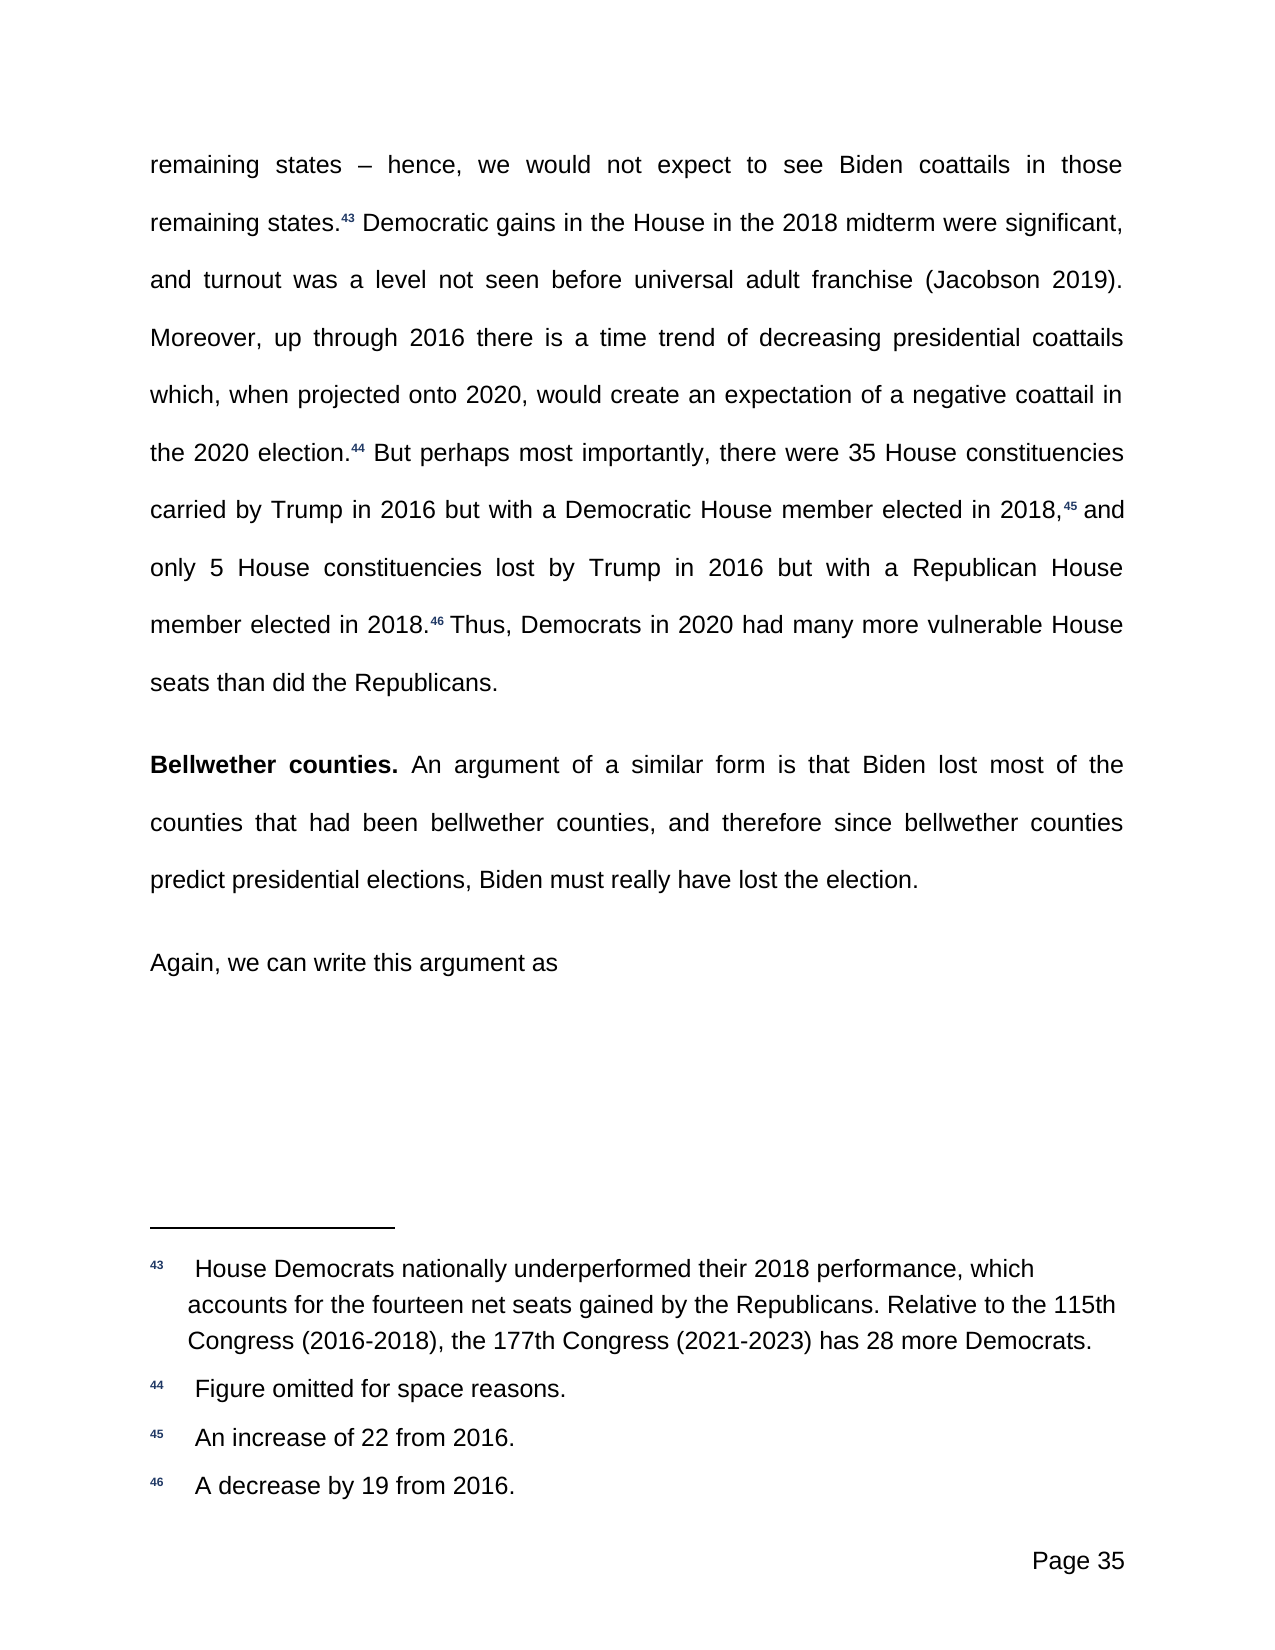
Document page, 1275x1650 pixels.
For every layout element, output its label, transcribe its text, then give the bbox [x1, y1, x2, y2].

text Again, we can write this argument as [150, 947, 1125, 976]
text Bellwether counties. An argument of a similar form is that Biden lost most of the counties that had been bellwether counties, and therefore since bellwether counties predict presidential elections, Biden must really have lost the election. [150, 750, 1125, 894]
text Biden’s share of the major party vote was only 52.27%; the estimated partisan bias in 2020 in the House of Representatives in 2020 was 2.7%. Congressional districts have become far less competitive in recent elections, leaving fewer chances for a president to provide coattails large enough to flip seats (Engstrom 2020). If we eliminate the states that gave the widest raw margin to Biden (California and New York and Massachusetts) from the calculations, Trump has a majority of the vote in the remaining states – hence, we would not expect to see Biden coattails in those remaining states. Democratic gains in the House in the 2018 midterm were significant, and turnout was a level not seen before universal adult franchise (Jacobson 2019). Moreover, up through 2016 there is a time trend of decreasing presidential coattails which, when projected onto 2020, would create an expectation of a negative coattail in the 2020 election. But perhaps most importantly, there were 35 House constituencies carried by Trump in 2016 but with a Democratic House member elected in 2018, and only 5 House constituencies lost by Trump in 2016 but with a Republican House member elected in 2018. Thus, Democrats in 2020 had many more vulnerable House seats than did the Republicans. [150, 150, 1125, 696]
